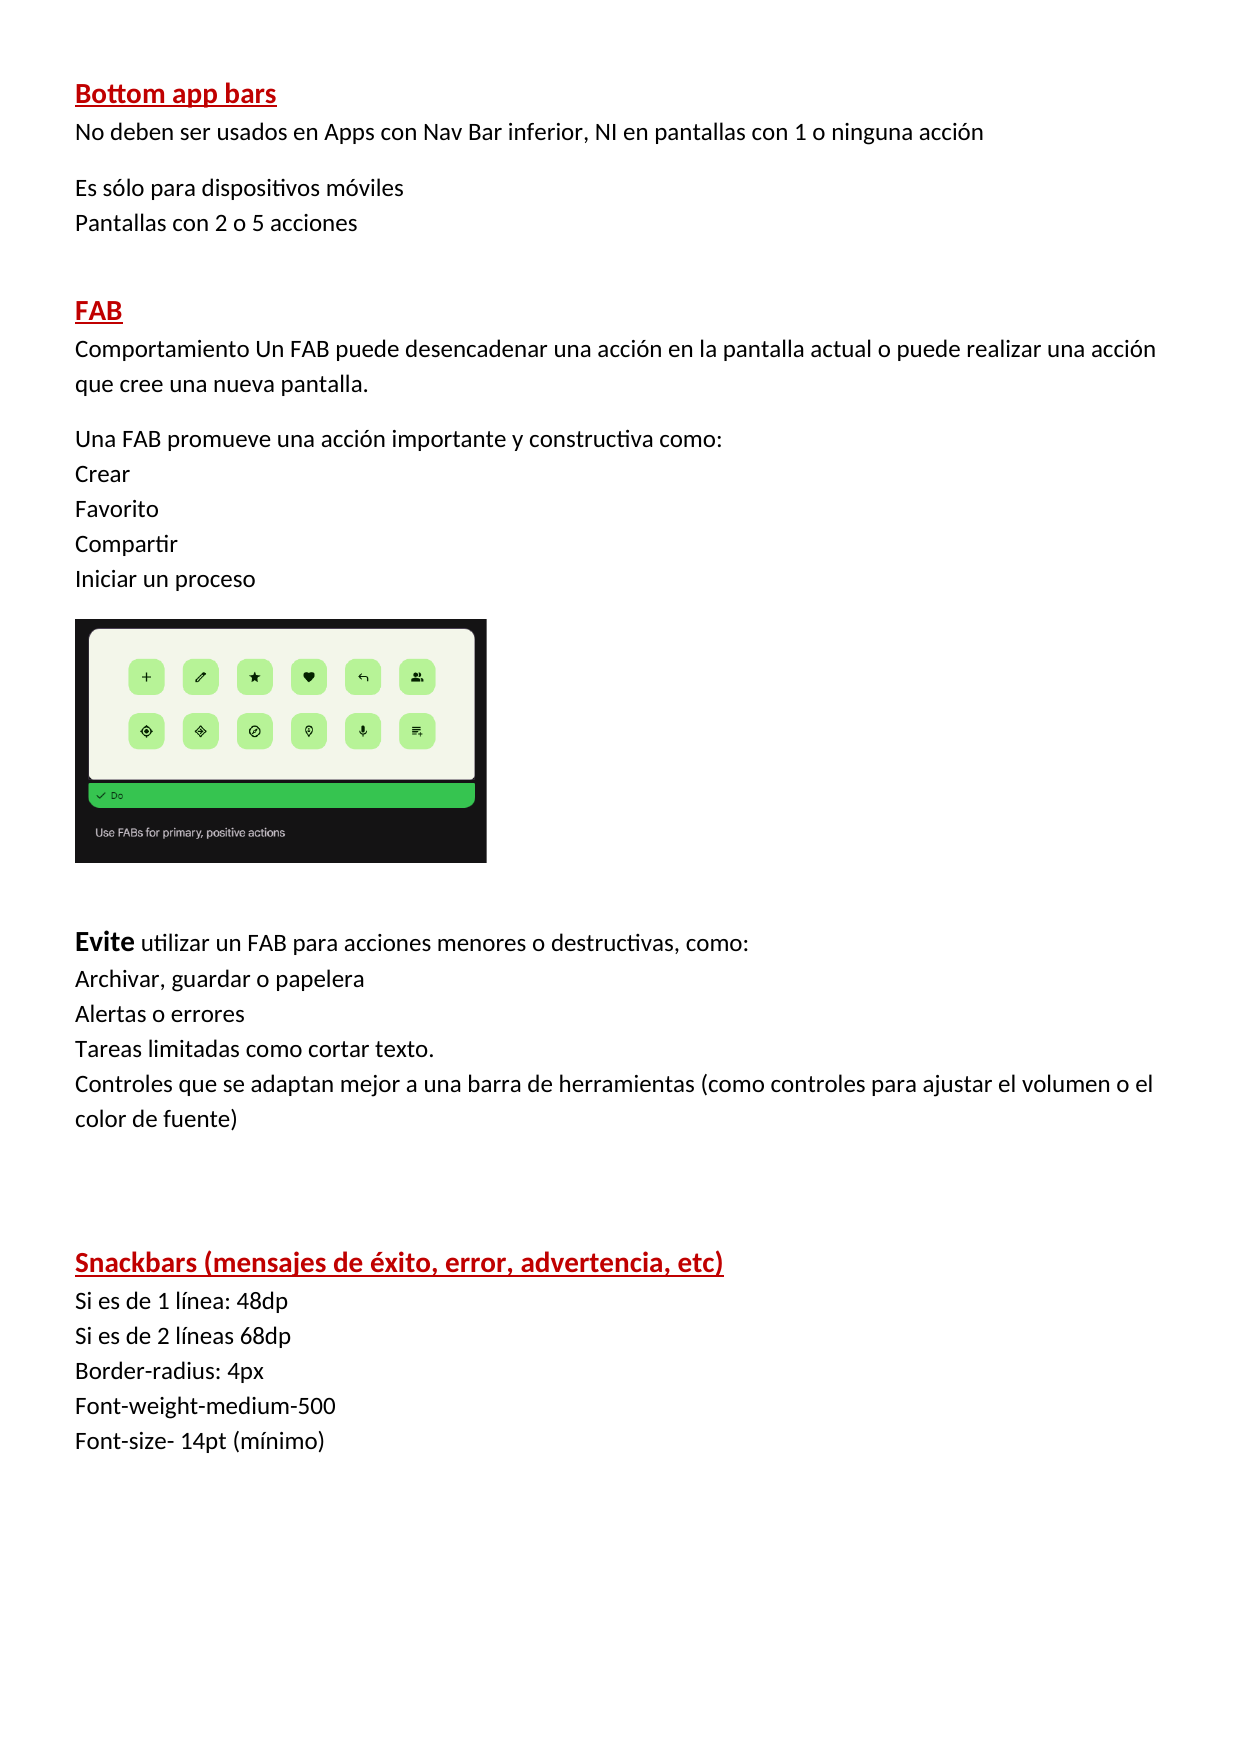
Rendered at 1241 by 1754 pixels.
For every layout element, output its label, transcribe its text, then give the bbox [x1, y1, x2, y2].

text Es sólo para dispositivos móviles Pantallas con 2 o 5 acciones [75, 172, 1165, 237]
text No deben ser usados en Apps con Nav Bar inferior, NI en pantallas con 1 o ninguna acción [75, 116, 1165, 146]
subtitle Bottom app bars [75, 75, 1165, 111]
text Comportamiento Un FAB puede desencadenar una acción en la pantalla actual o puede realizar una acción que cree una nueva pantalla. [75, 333, 1165, 398]
subtitle Snackbars (mensajes de éxito, error, advertencia, etc) [75, 1244, 1165, 1280]
picture [75, 619, 487, 863]
text Una FAB promueve una acción importante y constructiva como: Crear Favorito Compartir Iniciar un proceso [75, 423, 1165, 594]
subtitle FAB [75, 292, 1165, 327]
text Evite utilizar un FAB para acciones menores o destructivas, como: Archivar, guardar o papelera Alertas o errores Tareas limitadas como cortar texto. Controles que se adaptan mejor a una barra de herramientas (como controles para ajustar el volumen o el color de fuente) [75, 887, 1165, 1134]
text Si es de 1 línea: 48dp Si es de 2 líneas 68dp Border-radius: 4px Font-weight-medium-500 Font-size- 14pt (mínimo) [75, 1285, 1165, 1456]
